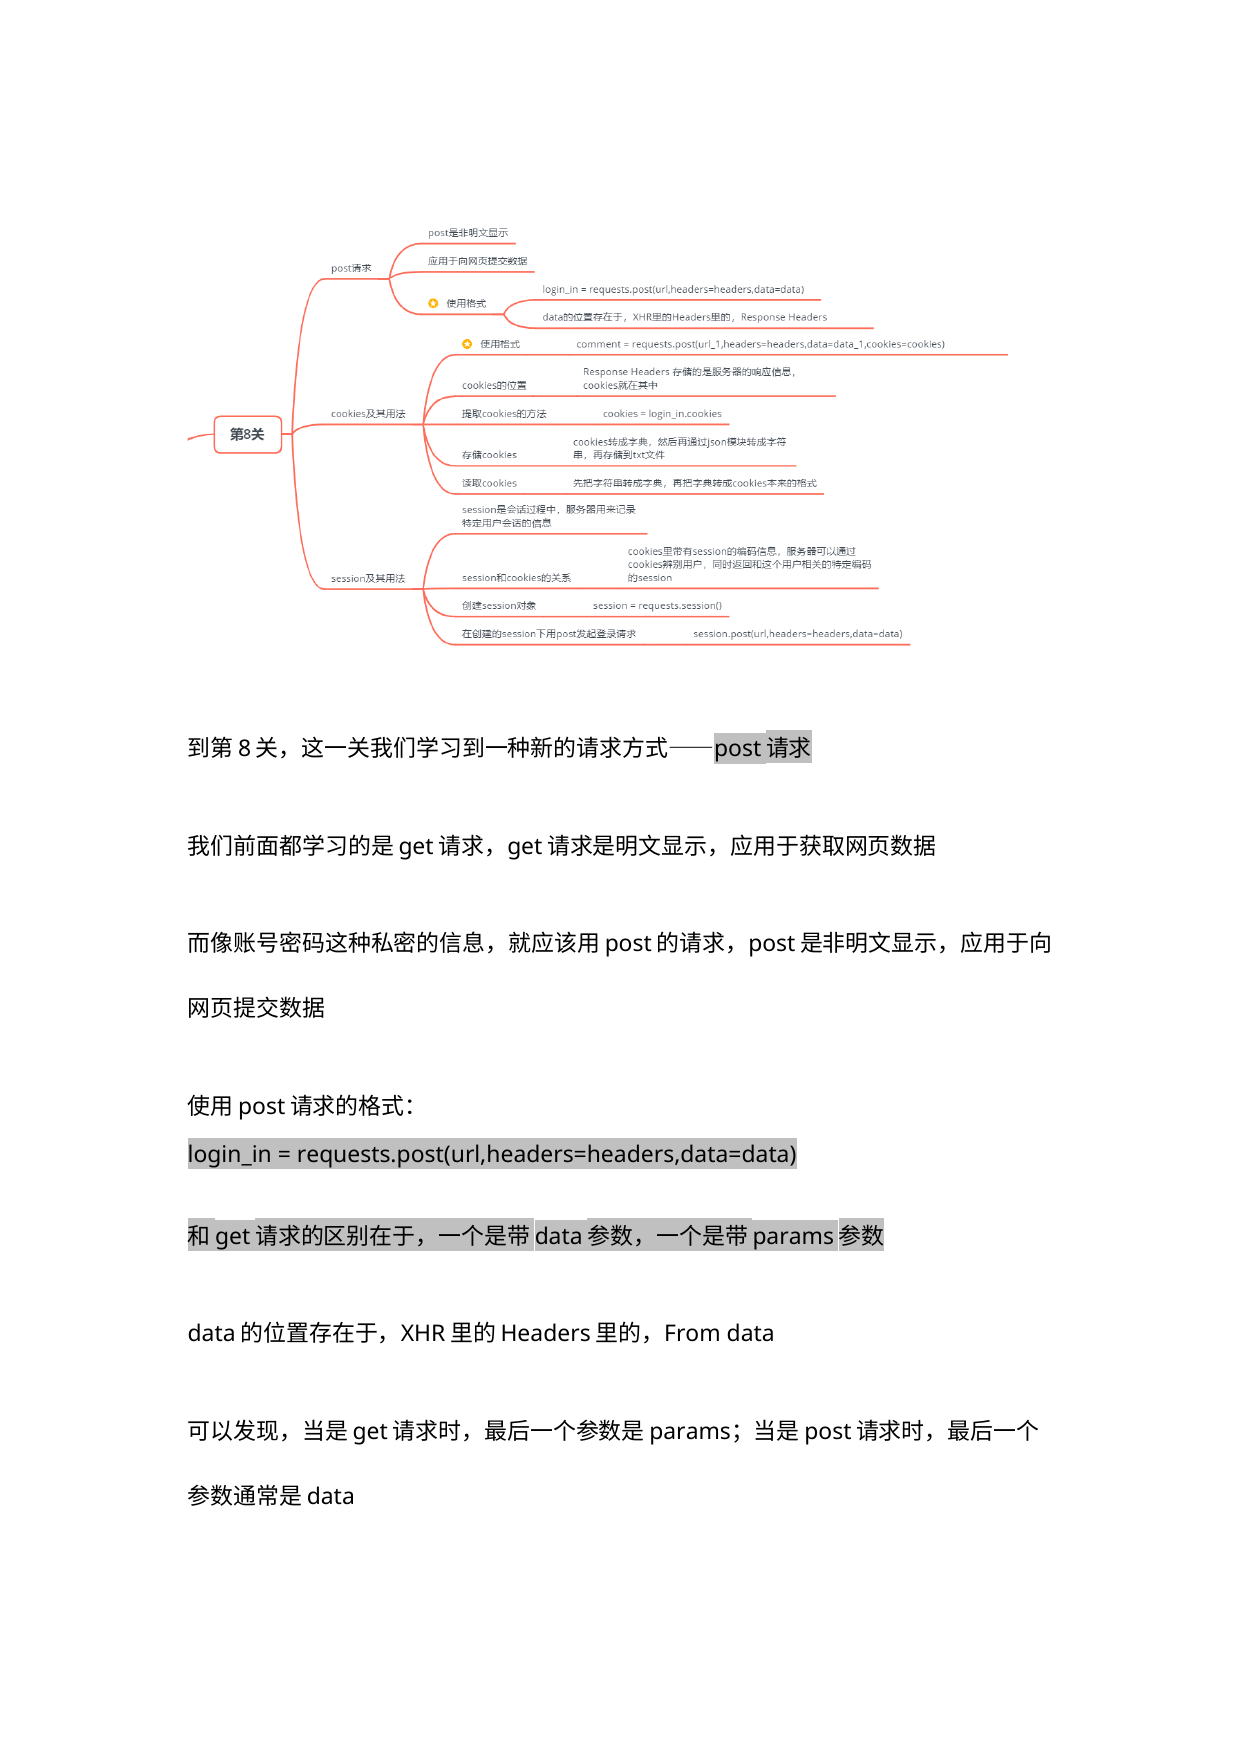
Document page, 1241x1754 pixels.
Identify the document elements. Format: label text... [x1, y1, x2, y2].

picture [187, 194, 1044, 662]
text 到第8关，这一关我们学习到一种新的请求方式——post请求 [187, 714, 1053, 779]
text 可以发现，当是get请求时，最后一个参数是params；当是post请求时，最后一个参数通常是data [187, 1397, 1053, 1527]
text 使用post请求的格式： [187, 1072, 1053, 1137]
text 我们前面都学习的是get请求，get请求是明文显示，应用于获取网页数据 [187, 812, 1053, 877]
text 而像账号密码这种私密的信息，就应该用post的请求，post是非明文显示，应用于向网页提交数据 [187, 909, 1053, 1039]
text data的位置存在于，XHR里的Headers里的，From data [187, 1299, 1053, 1364]
text login_in = requests.post(url,headers=headers,data=data) [187, 1137, 1053, 1169]
text 和get请求的区别在于，一个是带data参数，一个是带params参数 [187, 1202, 1053, 1267]
